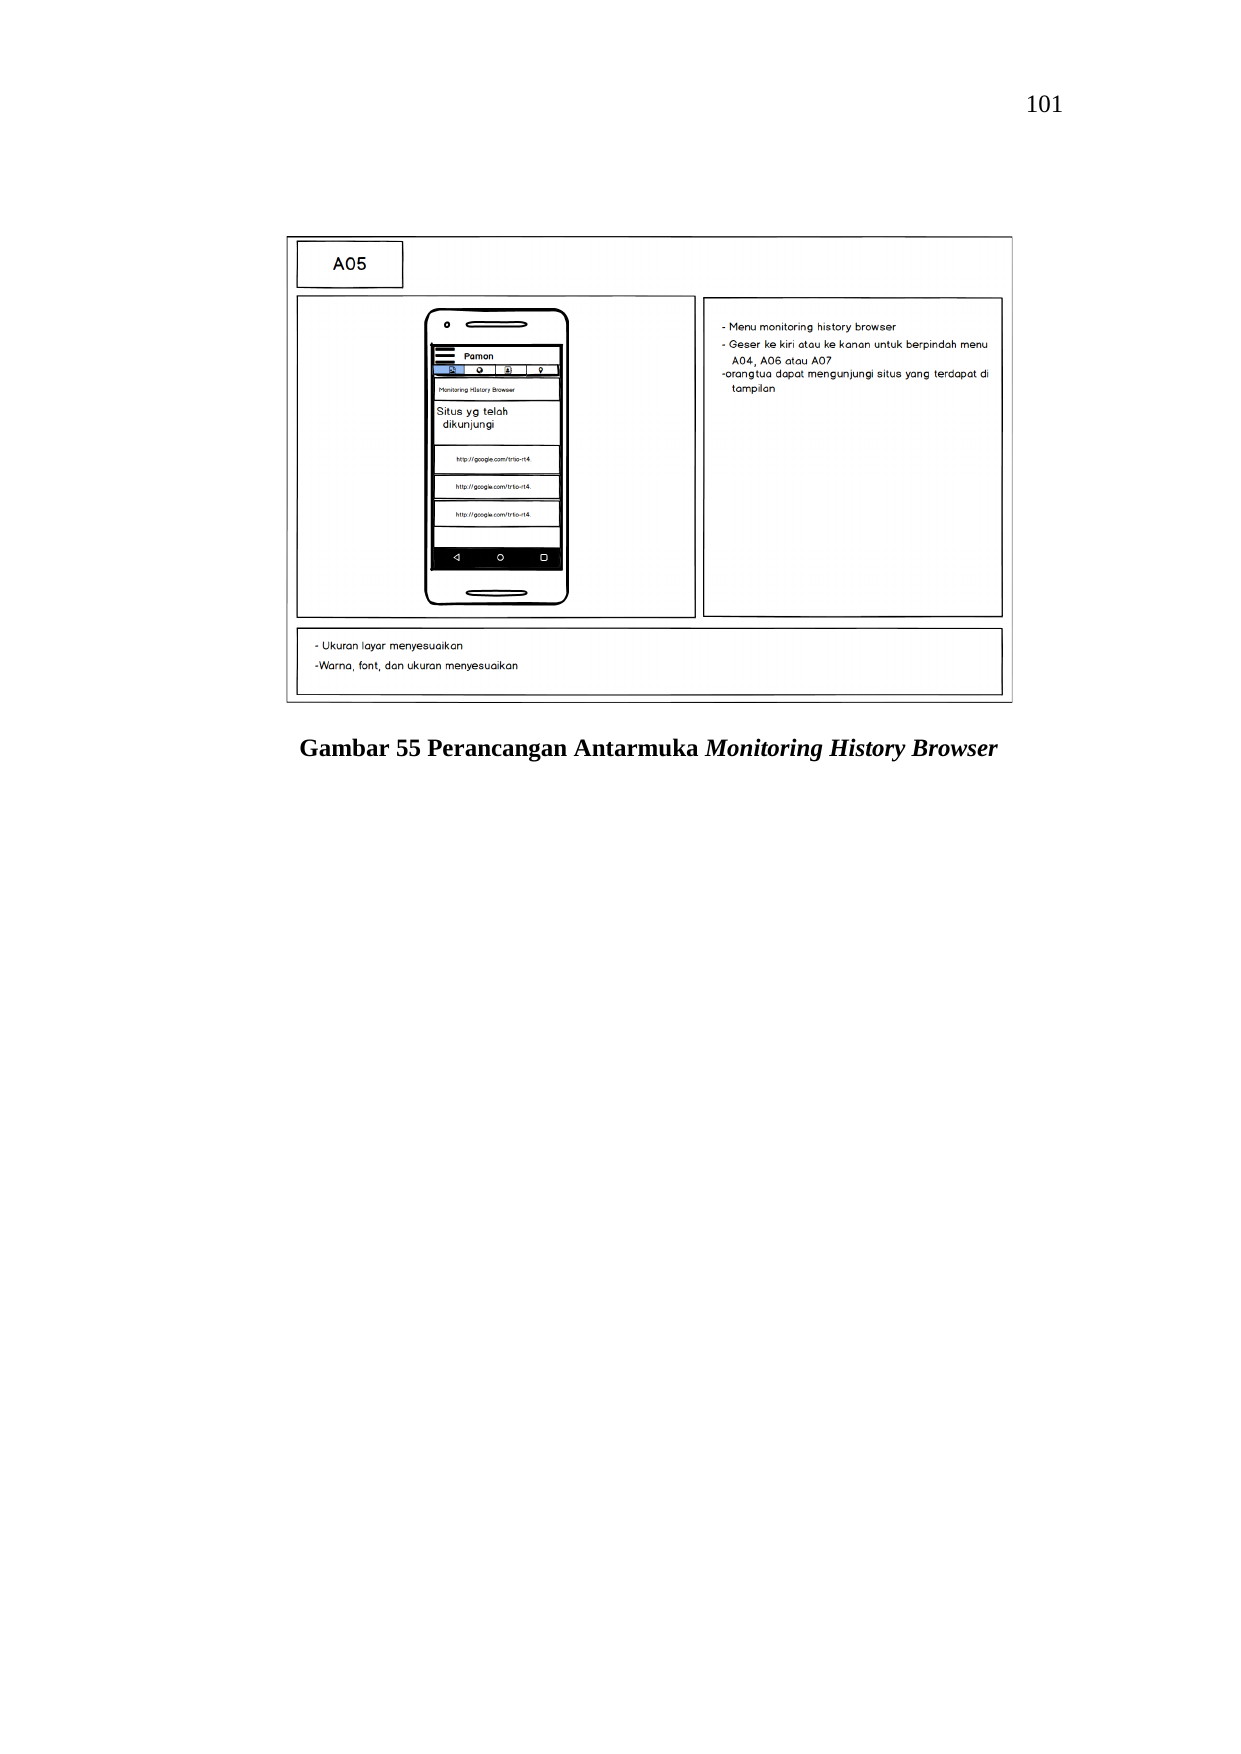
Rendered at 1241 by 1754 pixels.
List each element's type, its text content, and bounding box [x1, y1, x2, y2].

text Gambar Perancangan Antarmuka Monitoring History Browser [236, 733, 1063, 762]
picture [286, 236, 1013, 703]
